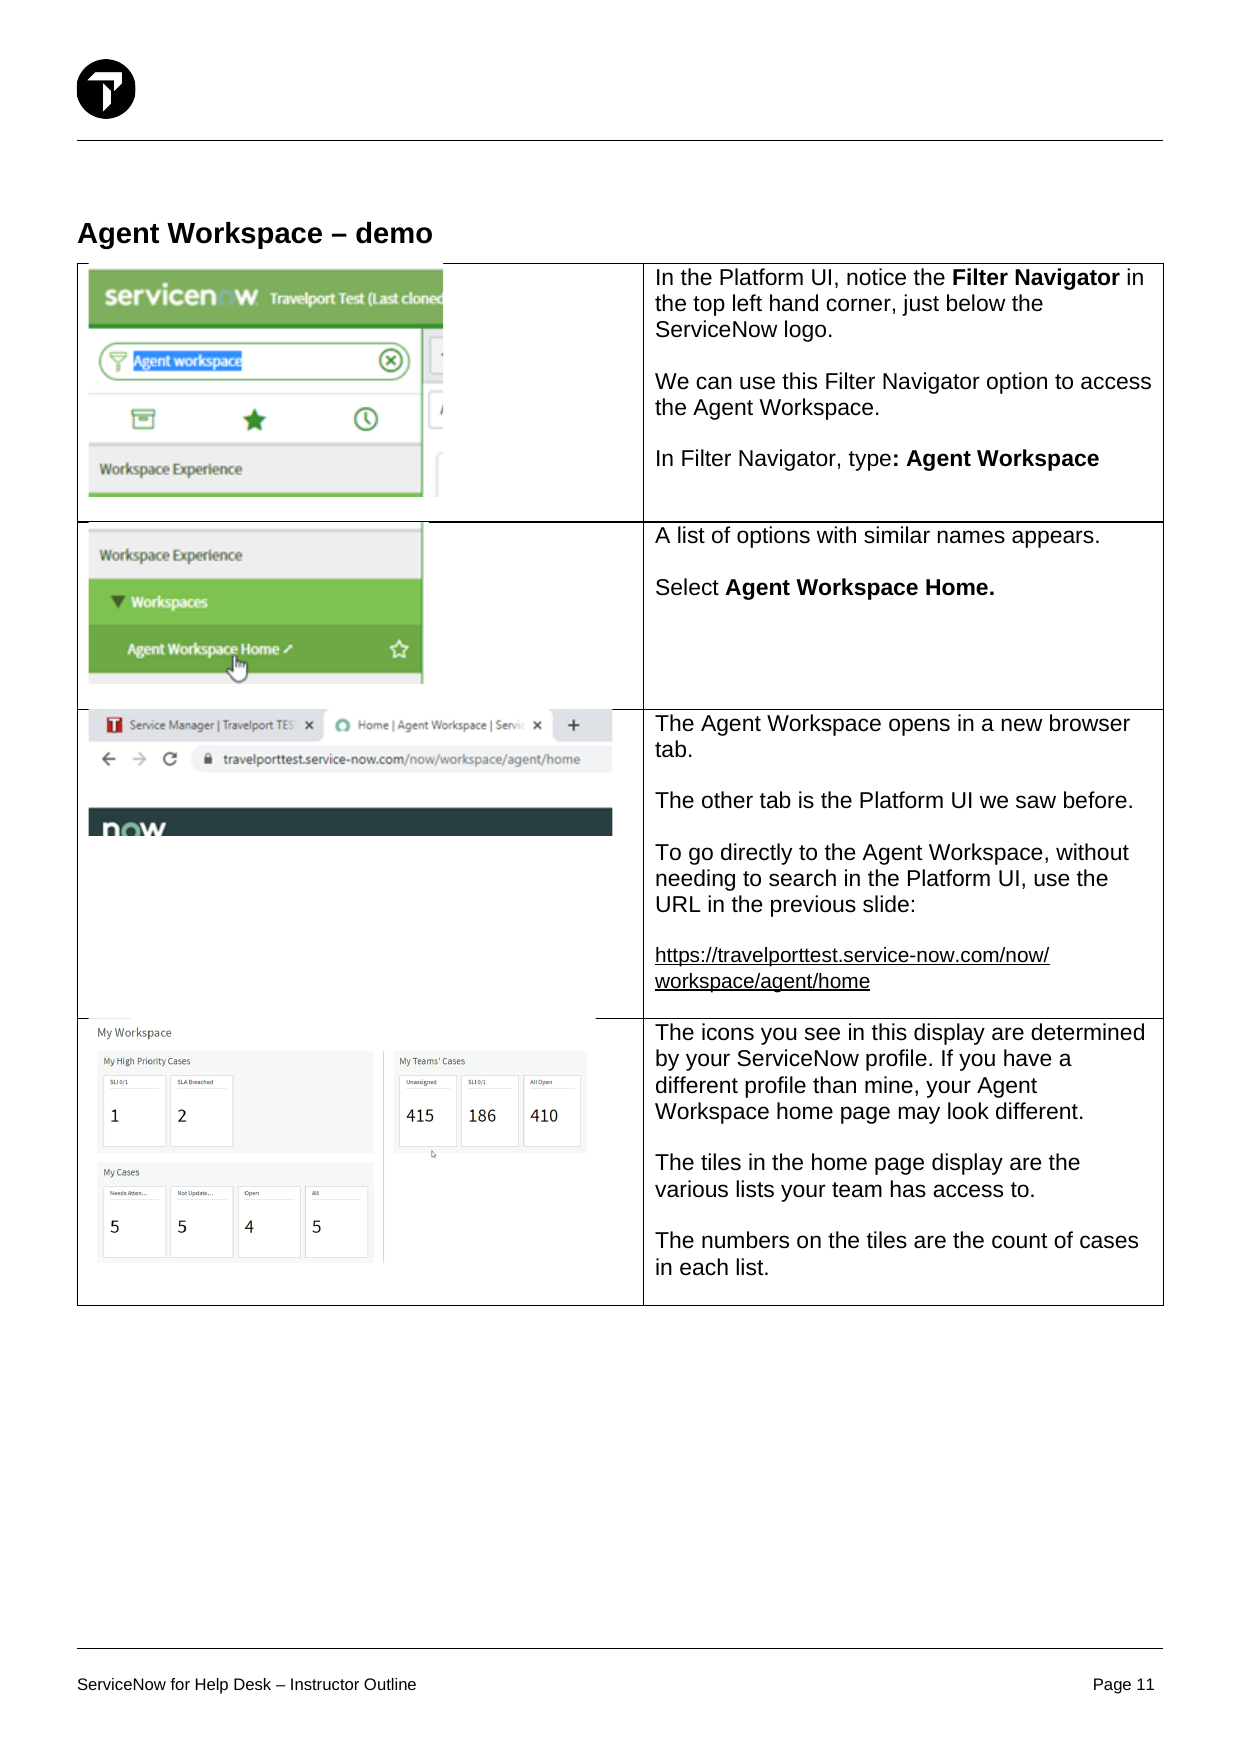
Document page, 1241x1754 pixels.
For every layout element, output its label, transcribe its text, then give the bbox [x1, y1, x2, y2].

picture [88, 263, 444, 497]
table_header [78, 264, 643, 521]
subtitle Agent Workspace – demo [77, 217, 1163, 250]
table_cell [78, 523, 643, 708]
table_cell A list of options with similar names appears. Select Agent Workspace Home. [644, 523, 1163, 708]
table_cell The Agent Workspace opens in a new browser tab. The other tab is the Platform UI we saw before. To go directly to the Agent Workspace, without needing to search in the Platform UI, use the URL in the previous slide: https://travelporttest.service-now.com/now/workspace/agent/home [644, 710, 1163, 1018]
picture [88, 522, 429, 684]
table_cell [78, 1019, 643, 1305]
picture [88, 709, 613, 836]
picture [88, 1018, 596, 1263]
table_header In the Platform UI, notice the Filter Navigator in the top left hand corner, just below the ServiceNow logo. We can use this Filter Navigator option to access the Agent Workspace. In Filter Navigator, type: Agent Workspace [644, 264, 1163, 521]
picture [76, 59, 136, 119]
table_cell [78, 710, 643, 1018]
table_cell The icons you see in this display are determined by your ServiceNow profile. If you have a different profile than mine, your Agent Workspace home page may look different. The tiles in the home page display are the various lists your team has access to. The numbers on the tiles are the count of cases in each list. [644, 1019, 1163, 1305]
